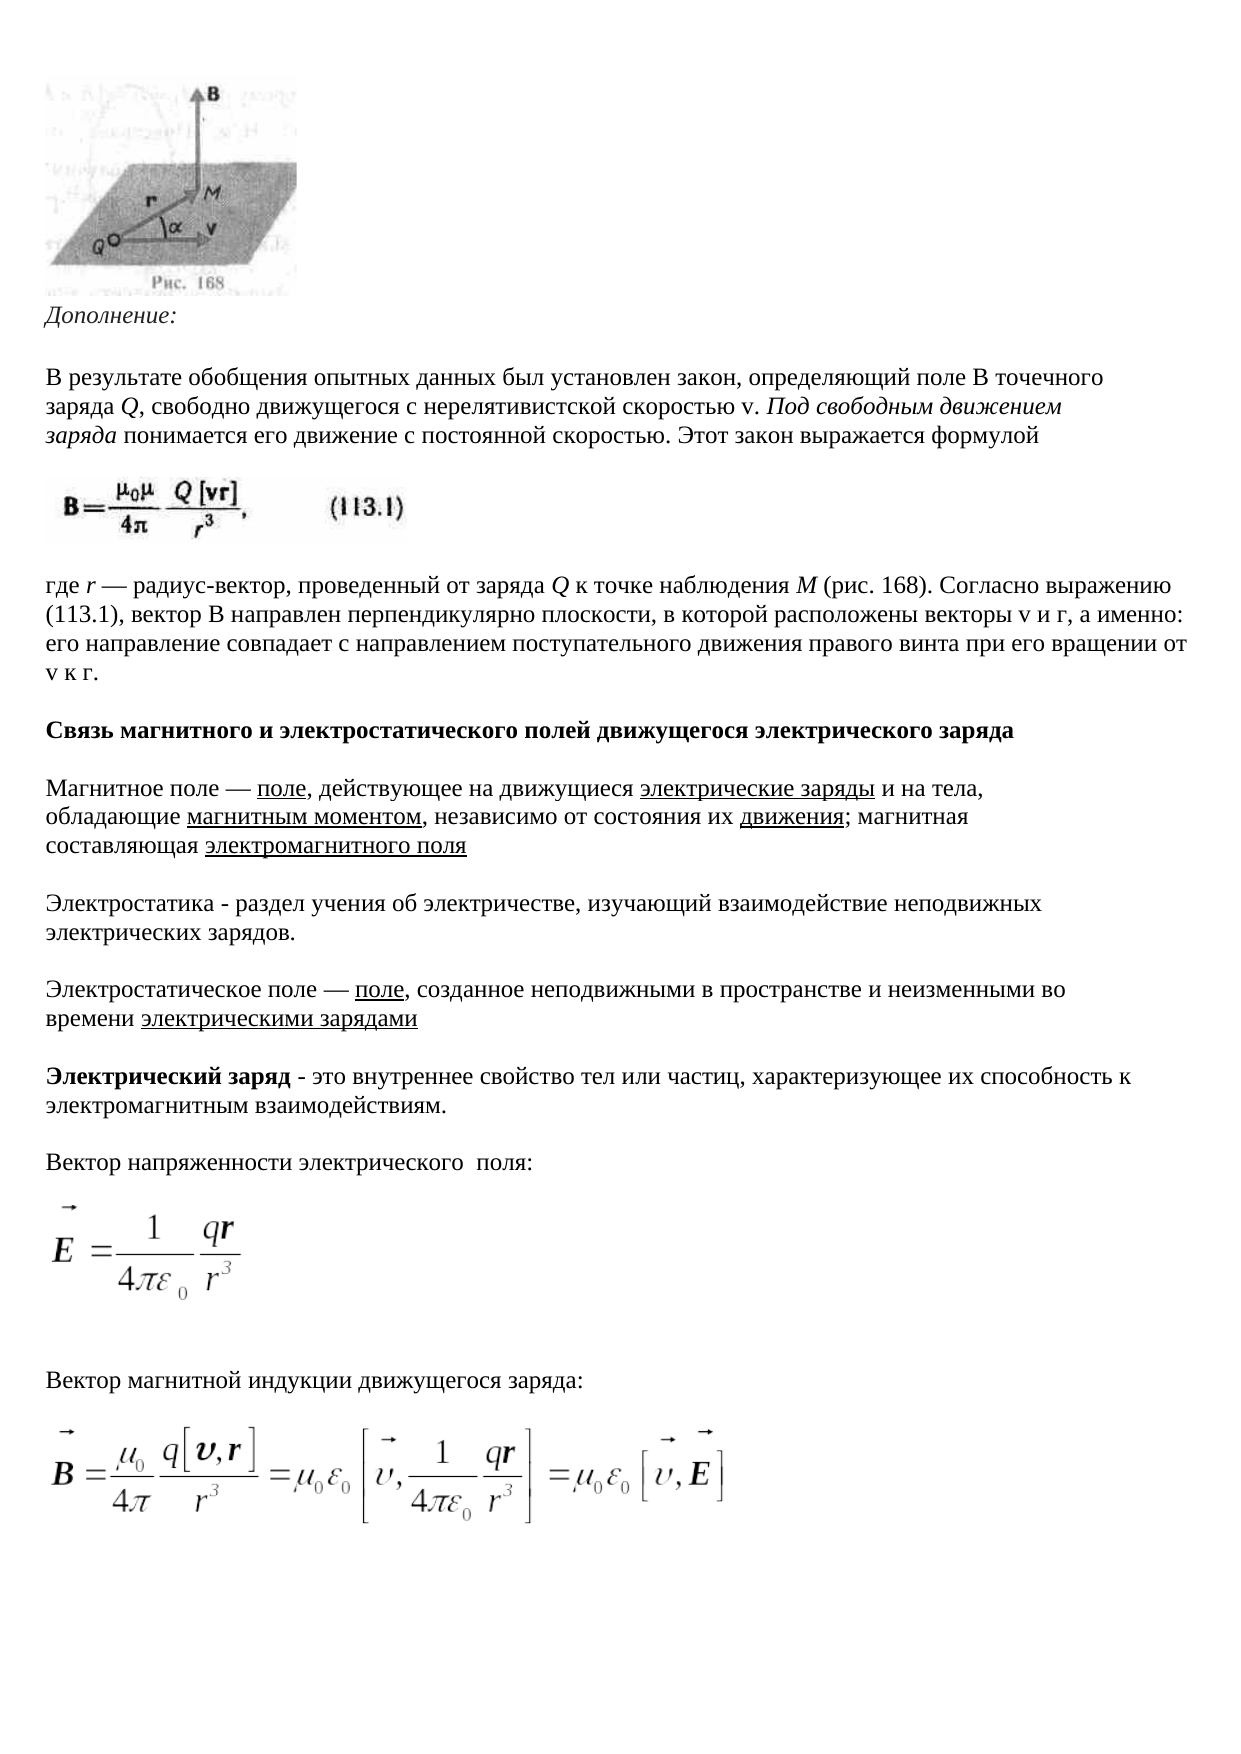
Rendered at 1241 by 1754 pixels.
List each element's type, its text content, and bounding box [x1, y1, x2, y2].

picture [45, 75, 297, 296]
text В результате обобщения опытных данных был установлен закон, определяющий поле В точечного заряда Q, свободно движущегося с нерелятивистской скоростью v. Под свободным движением заряда понимается его движение с постоянной скоростью. Этот закон выражается формулой [45, 362, 1197, 448]
picture [45, 477, 407, 542]
text Вектор магнитной индукции движущегося заряда: [45, 1365, 1197, 1394]
text Электрический заряд - это внутреннее свойство тел или частиц, характеризующее их способность к электромагнитным взаимодействиям. Вектор напряженности электрического поля: [45, 1061, 1197, 1176]
text Связь магнитного и электростатического полей движущегося электрического заряда [45, 715, 1197, 743]
text где r — радиус-вектор, проведенный от заряда Q к точке наблюдения М (рис. 168). Согласно выражению (113.1), вектор В направлен перпендикулярно плоскости, в которой расположены векторы v и г, а именно: его направление совпадает с направлением поступательного движения правого винта при его вращении от v к г. [45, 571, 1197, 686]
text Дополнение: [45, 75, 1197, 329]
text Электростатика - раздел учения об электричестве, изучающий взаимодействие неподвижных электрических зарядов. Электростатическое поле — поле, созданное неподвижными в пространстве и неизменными во времени электрическими зарядами [45, 888, 1197, 1032]
text Магнитное поле — поле, действующее на движущиеся электрические заряды и на тела, обладающие магнитным моментом, независимо от состояния их движения; магнитная составляющая электромагнитного поля [467, 773, 1197, 859]
